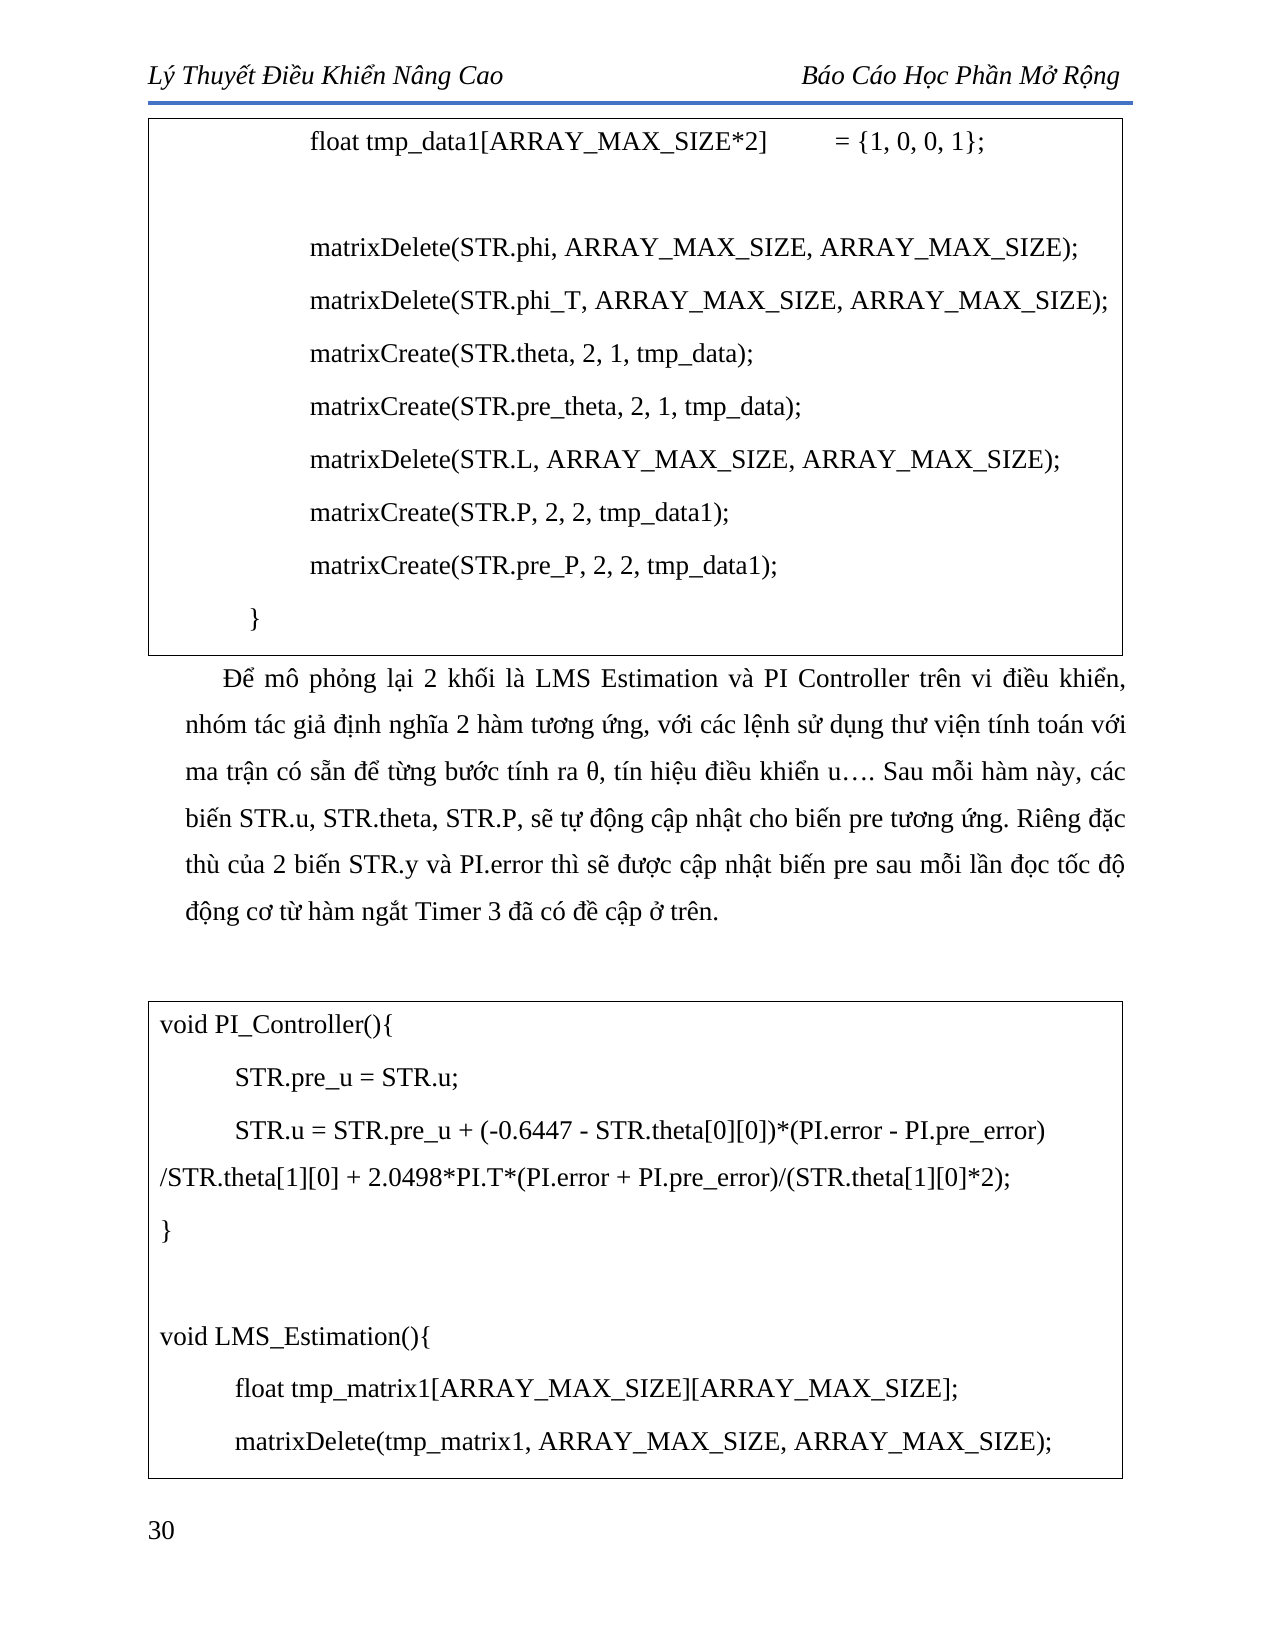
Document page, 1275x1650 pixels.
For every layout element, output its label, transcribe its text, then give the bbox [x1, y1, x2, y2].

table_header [149, 1002, 1122, 1478]
text Để mô phỏng lại 2 khối là LMS Estimation và PI Controller trên vi điều khiển, nhóm tác giả định nghĩa 2 hàm tương ứng, với các lệnh sử dụng thư viện tính toán với ma trận có sẵn để từng bước tính ra θ, tín hiệu điều khiển u…. Sau mỗi hàm này, các biến STR.u, STR.theta, STR.P, sẽ tự động cập nhật cho biến pre tương ứng. Riêng đặc thù của 2 biến STR.y và PI.error thì sẽ được cập nhật biến pre sau mỗi lần đọc tốc độ động cơ từ hàm ngắt Timer 3 đã có đề cập ở trên. [185, 662, 1127, 926]
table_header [149, 119, 1122, 654]
